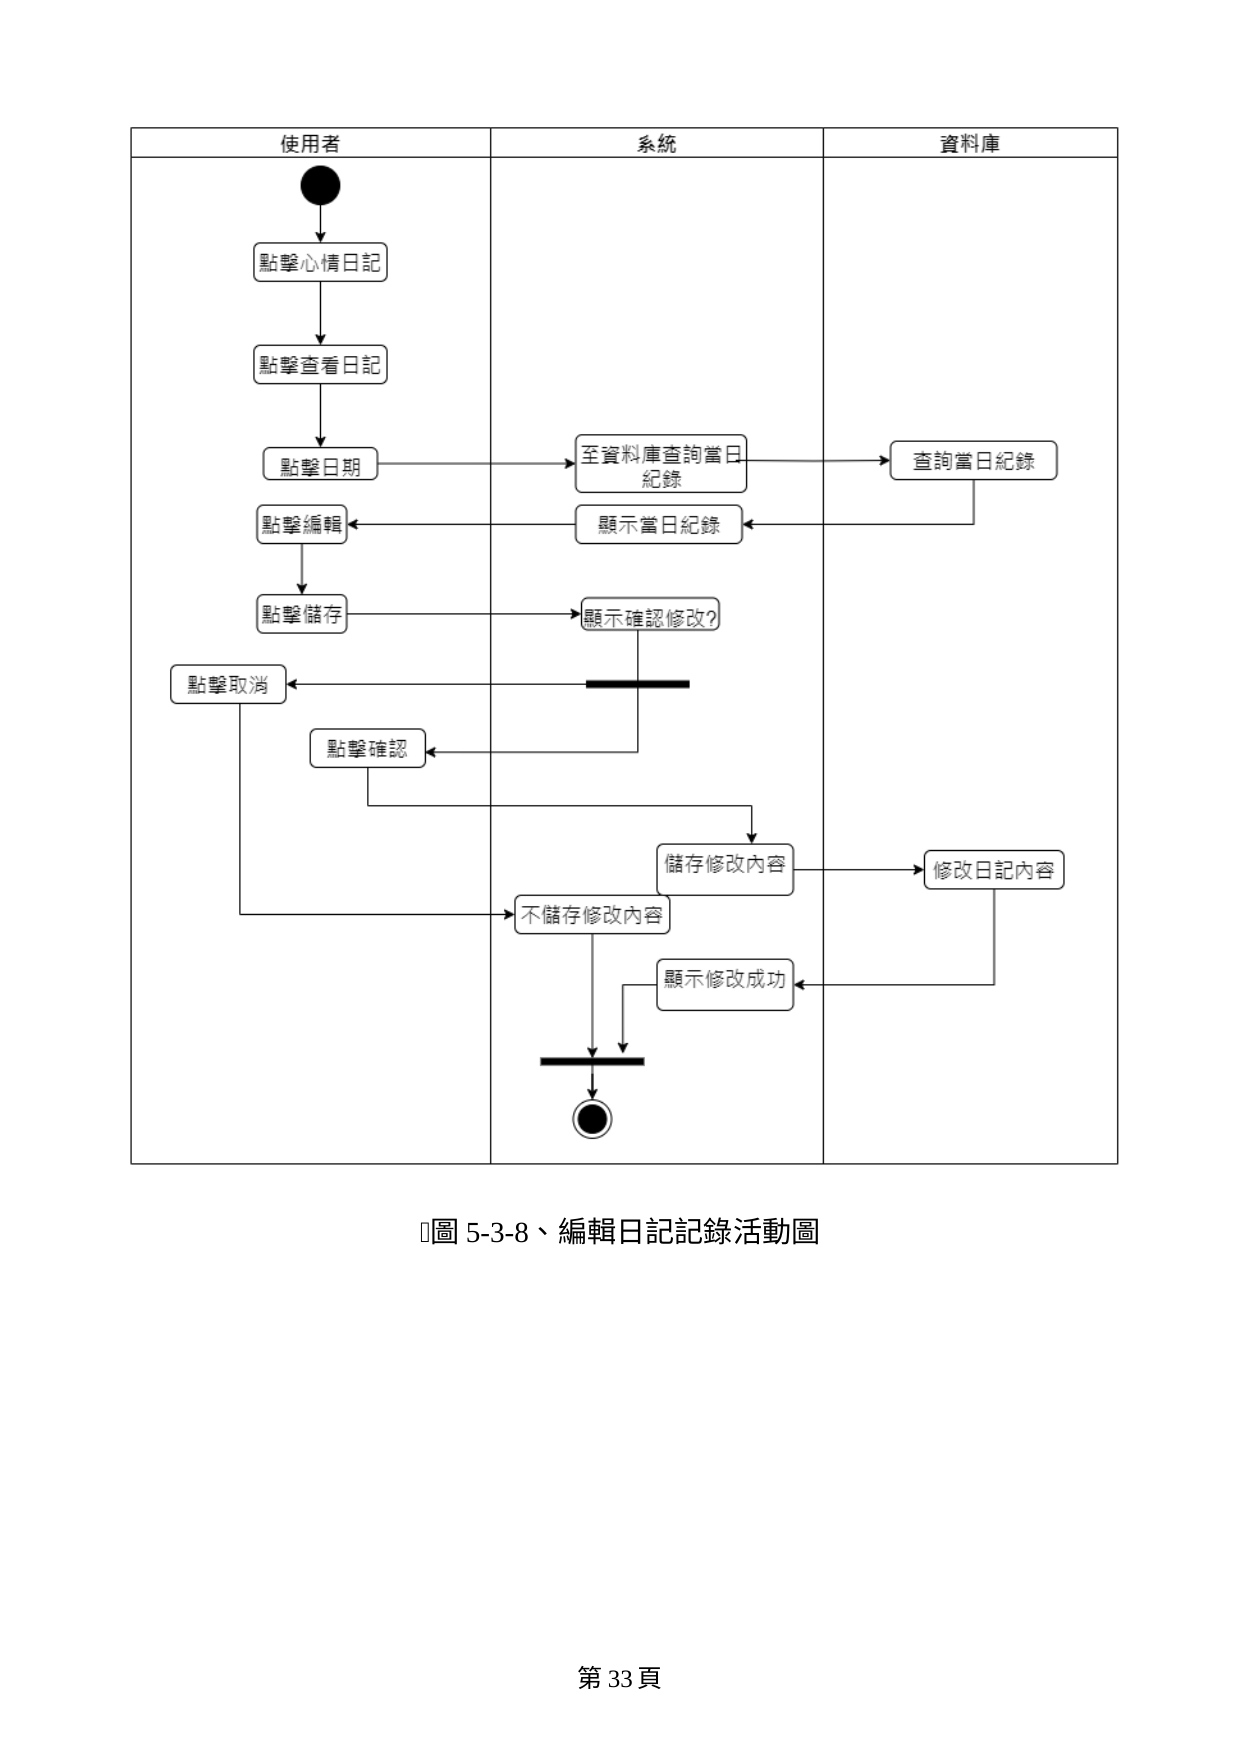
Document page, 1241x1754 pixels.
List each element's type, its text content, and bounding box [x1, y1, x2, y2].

picture [116, 105, 1124, 1184]
text 圖5-3-8、編輯日記記錄活動圖 [89, 1192, 1152, 1267]
